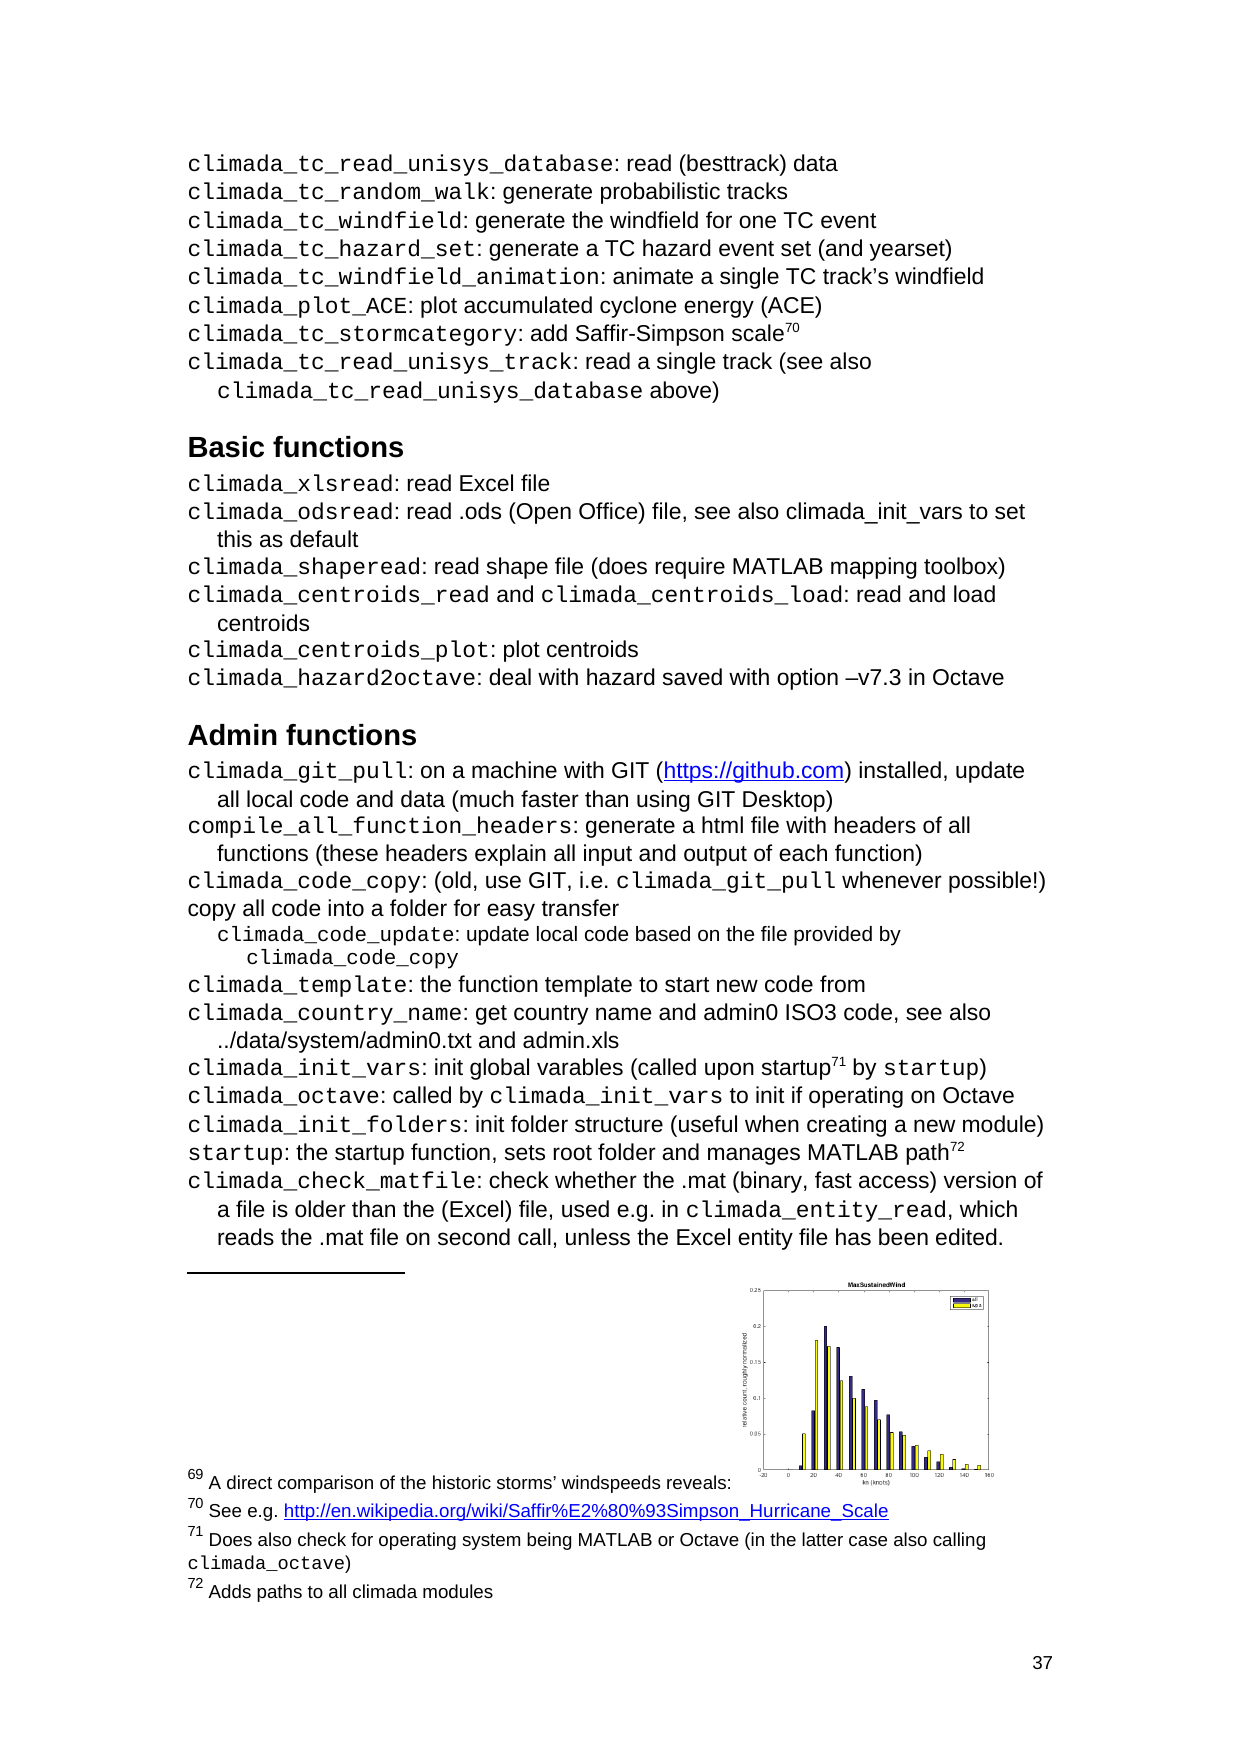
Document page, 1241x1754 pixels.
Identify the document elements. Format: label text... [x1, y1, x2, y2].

text climada_tc_stormcategory: add Saffir-Simpson scale [187, 320, 1053, 348]
text climada_octave: called by climada_init_vars to init if operating on Octave [187, 1082, 1053, 1111]
text climada_centroids_read and climada_centroids_load: read and load centroids [187, 581, 1053, 636]
text climada_tc_windfield_animation: animate a single TC track’s windfield [187, 263, 1053, 292]
text compile_all_function_headers: generate a html file with headers of all functions (these headers explain all input and output of each function) [187, 812, 1053, 867]
text climada_tc_random_walk: generate probabilistic tracks [187, 178, 1053, 207]
text climada_centroids_plot: plot centroids [187, 636, 1053, 664]
text climada_plot_ACE: plot accumulated cyclone energy (ACE) [187, 292, 1053, 320]
text climada_git_pull: on a machine with GIT (https://github.com) installed, update all local code and data (much faster than using GIT Desktop) [187, 757, 1053, 812]
text climada_shaperead: read shape file (does require MATLAB mapping toolbox) [187, 553, 1053, 581]
text climada_code_update: update local code based on the file provided by climada_code_copy [217, 921, 1053, 971]
picture [737, 1279, 999, 1490]
text climada_xlsread: read Excel file [187, 470, 1053, 498]
text climada_country_name: get country name and admin0 ISO3 code, see also ../data/system/admin0.txt and admin.xls [187, 999, 1053, 1054]
text climada_init_folders: init folder structure (useful when creating a new module) [187, 1111, 1053, 1139]
text climada_check_matfile: check whether the .mat (binary, fast access) version of a file is older than the (Excel) file, used e.g. in climada_entity_read, which reads the .mat file on second call, unless the Excel entity file has been edited. [187, 1167, 1053, 1250]
text climada_template: the function template to start new code from [187, 971, 1053, 999]
text climada_hazard2octave: deal with hazard saved with option –v7.3 in Octave [187, 664, 1053, 692]
text startup: the startup function, sets root folder and manages MATLAB path [187, 1139, 1053, 1167]
text climada_code_copy: (old, use GIT, i.e. climada_git_pull whenever possible!) copy all code into a folder for easy transfer [187, 867, 1053, 921]
text climada_init_vars: init global varables (called upon startup by startup) [187, 1054, 1053, 1082]
text climada_tc_hazard_set: generate a TC hazard event set (and yearset) [187, 235, 1053, 263]
text climada_tc_read_unisys_database: read (besttrack) data [187, 150, 1053, 178]
text climada_odsread: read .ods (Open Office) file, see also climada_init_vars to set this as default [187, 498, 1053, 553]
subtitle Basic functions [187, 430, 1053, 463]
text climada_tc_windfield: generate the windfield for one TC event [187, 207, 1053, 235]
subtitle Admin functions [187, 717, 1053, 751]
text climada_tc_read_unisys_track: read a single track (see also climada_tc_read_unisys_database above) [187, 348, 1053, 405]
